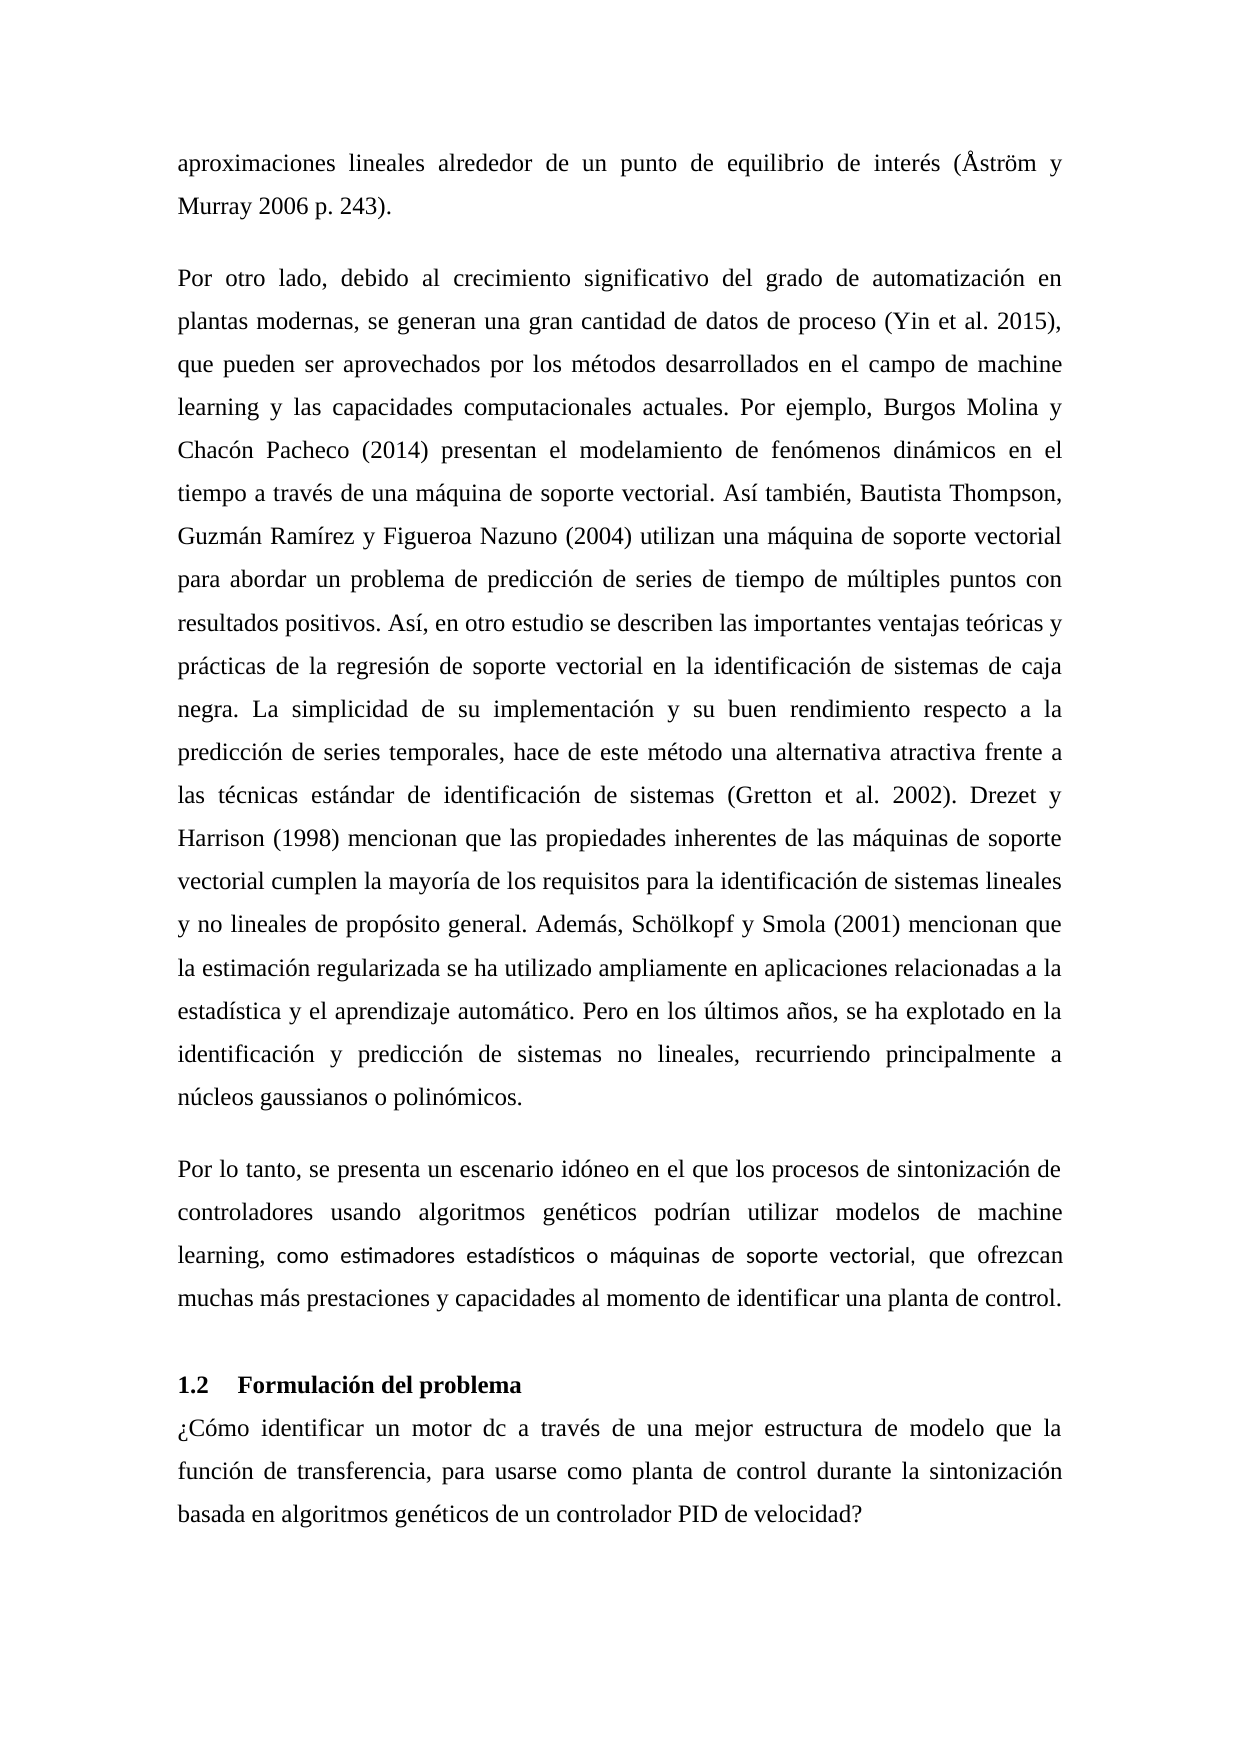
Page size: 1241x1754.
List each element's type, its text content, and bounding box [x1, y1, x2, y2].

text Por otro lado, debido al crecimiento significativo del grado de automatización en plantas modernas, se generan una gran cantidad de datos de proceso (Yin et al. 2015), que pueden ser aprovechados por los métodos desarrollados en el campo de machine learning y las capacidades computacionales actuales. Por ejemplo, Burgos Molina y Chacón Pacheco (2014) presentan el modelamiento de fenómenos dinámicos en el tiempo a través de una máquina de soporte vectorial. Así también, Bautista Thompson, Guzmán Ramírez y Figueroa Nazuno (2004) utilizan una máquina de soporte vectorial para abordar un problema de predicción de series de tiempo de múltiples puntos con resultados positivos. Así, en otro estudio se describen las importantes ventajas teóricas y prácticas de la regresión de soporte vectorial en la identificación de sistemas de caja negra. La simplicidad de su implementación y su buen rendimiento respecto a la predicción de series temporales, hace de este método una alternativa atractiva frente a las técnicas estándar de identificación de sistemas (Gretton et al. 2002). Drezet y Harrison (1998) mencionan que las propiedades inherentes de las máquinas de soporte vectorial cumplen la mayoría de los requisitos para la identificación de sistemas lineales y no lineales de propósito general. Además, Schölkopf y Smola (2001) mencionan que la estimación regularizada se ha utilizado ampliamente en aplicaciones relacionadas a la estadística y el aprendizaje automático. Pero en los últimos años, se ha explotado en la identificación y predicción de sistemas no lineales, recurriendo principalmente a núcleos gaussianos o polinómicos. [177, 263, 1063, 1111]
text ¿Cómo identificar un motor dc a través de una mejor estructura de modelo que la función de transferencia, para usarse como planta de control durante la sintonización basada en algoritmos genéticos de un controlador PID de velocidad? [177, 1413, 1063, 1528]
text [177, 148, 1063, 219]
subtitle Formulación del problema [177, 1370, 1063, 1398]
text Por lo tanto, se presenta un escenario idóneo en el que los procesos de sintonización de controladores usando algoritmos genéticos podrían utilizar modelos de machine learning, como estimadores estadísticos o máquinas de soporte vectorial, que ofrezcan muchas más prestaciones y capacidades al momento de identificar una planta de control. [177, 1154, 1063, 1312]
